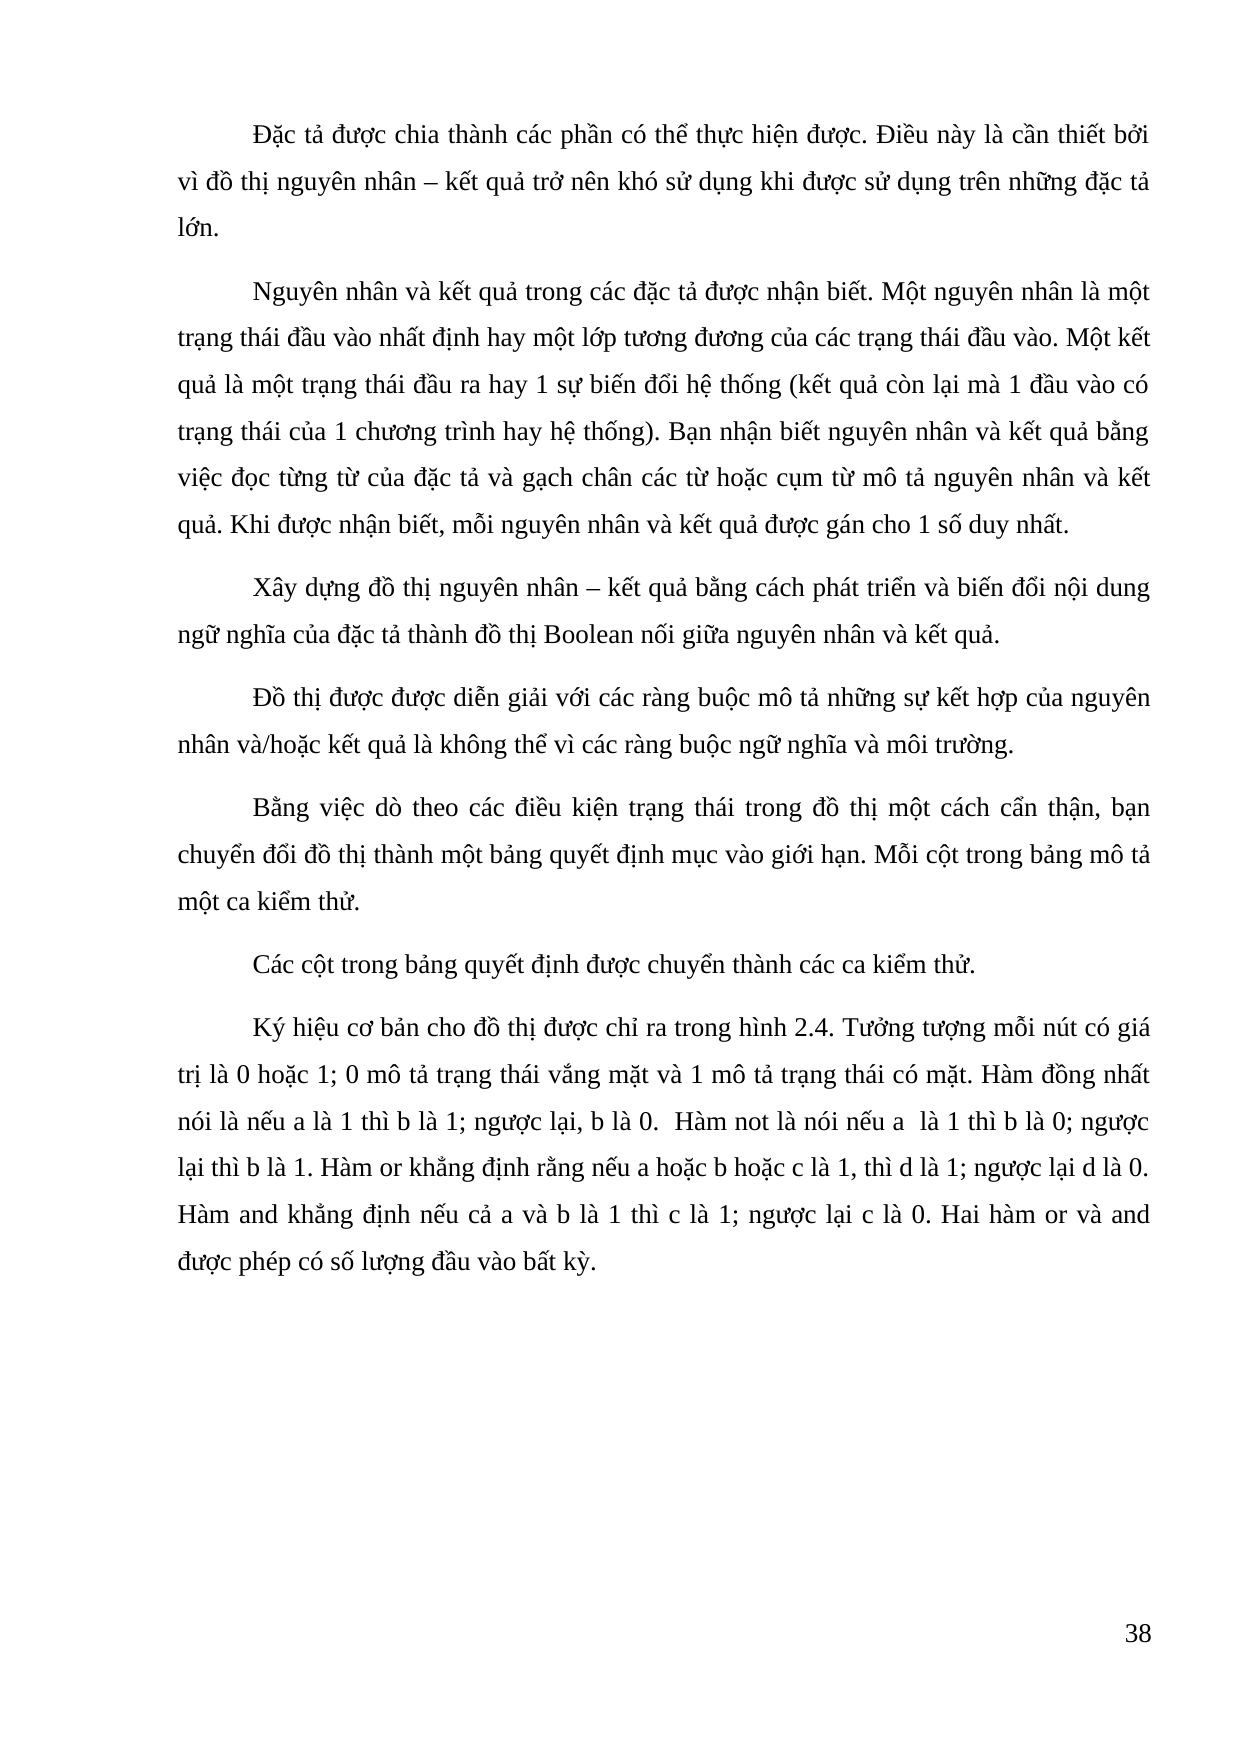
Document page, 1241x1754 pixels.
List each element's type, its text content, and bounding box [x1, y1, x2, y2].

text Đồ thị được được diễn giải với các ràng buộc mô tả những sự kết hợp của nguyên nhân và/hoặc kết quả là không thể vì các ràng buộc ngữ nghĩa và môi trường. [177, 681, 1152, 759]
text Nguyên nhân và kết quả trong các đặc tả được nhận biết. Một nguyên nhân là một trạng thái đầu vào nhất định hay một lớp tương đương của các trạng thái đầu vào. Một kết quả là một trạng thái đầu ra hay 1 sự biến đổi hệ thống (kết quả còn lại mà 1 đầu vào có trạng thái của 1 chương trình hay hệ thống). Bạn nhận biết nguyên nhân và kết quả bằng việc đọc từng từ của đặc tả và gạch chân các từ hoặc cụm từ mô tả nguyên nhân và kết quả. Khi được nhận biết, mỗi nguyên nhân và kết quả được gán cho 1 số duy nhất. [177, 275, 1152, 539]
text Đặc tả được chia thành các phần có thể thực hiện được. Điều này là cần thiết bởi vì đồ thị nguyên nhân – kết quả trở nên khó sử dụng khi được sử dụng trên những đặc tả lớn. [177, 118, 1152, 243]
text Xây dựng đồ thị nguyên nhân – kết quả bằng cách phát triển và biến đổi nội dung ngữ nghĩa của đặc tả thành đồ thị Boolean nối giữa nguyên nhân và kết quả. [177, 571, 1152, 649]
text Bằng việc dò theo các điều kiện trạng thái trong đồ thị một cách cẩn thận, bạn chuyển đổi đồ thị thành một bảng quyết định mục vào giới hạn. Mỗi cột trong bảng mô tả một ca kiểm thử. [177, 791, 1152, 916]
text Ký hiệu cơ bản cho đồ thị được chỉ ra trong hình 2.4. Tưởng tượng mỗi nút có giá trị là 0 hoặc 1; 0 mô tả trạng thái vắng mặt và 1 mô tả trạng thái có mặt. Hàm đồng nhất nói là nếu a là 1 thì b là 1; ngược lại, b là 0. Hàm not là nói nếu a là 1 thì b là 0; ngược lại thì b là 1. Hàm or khẳng định rằng nếu a hoặc b hoặc c là 1, thì d là 1; ngược lại d là 0. Hàm and khẳng định nếu cả a và b là 1 thì c là 1; ngược lại c là 0. Hai hàm or và and được phép có số lượng đầu vào bất kỳ. [177, 1011, 1152, 1276]
text Các cột trong bảng quyết định được chuyển thành các ca kiểm thử. [177, 948, 1152, 979]
